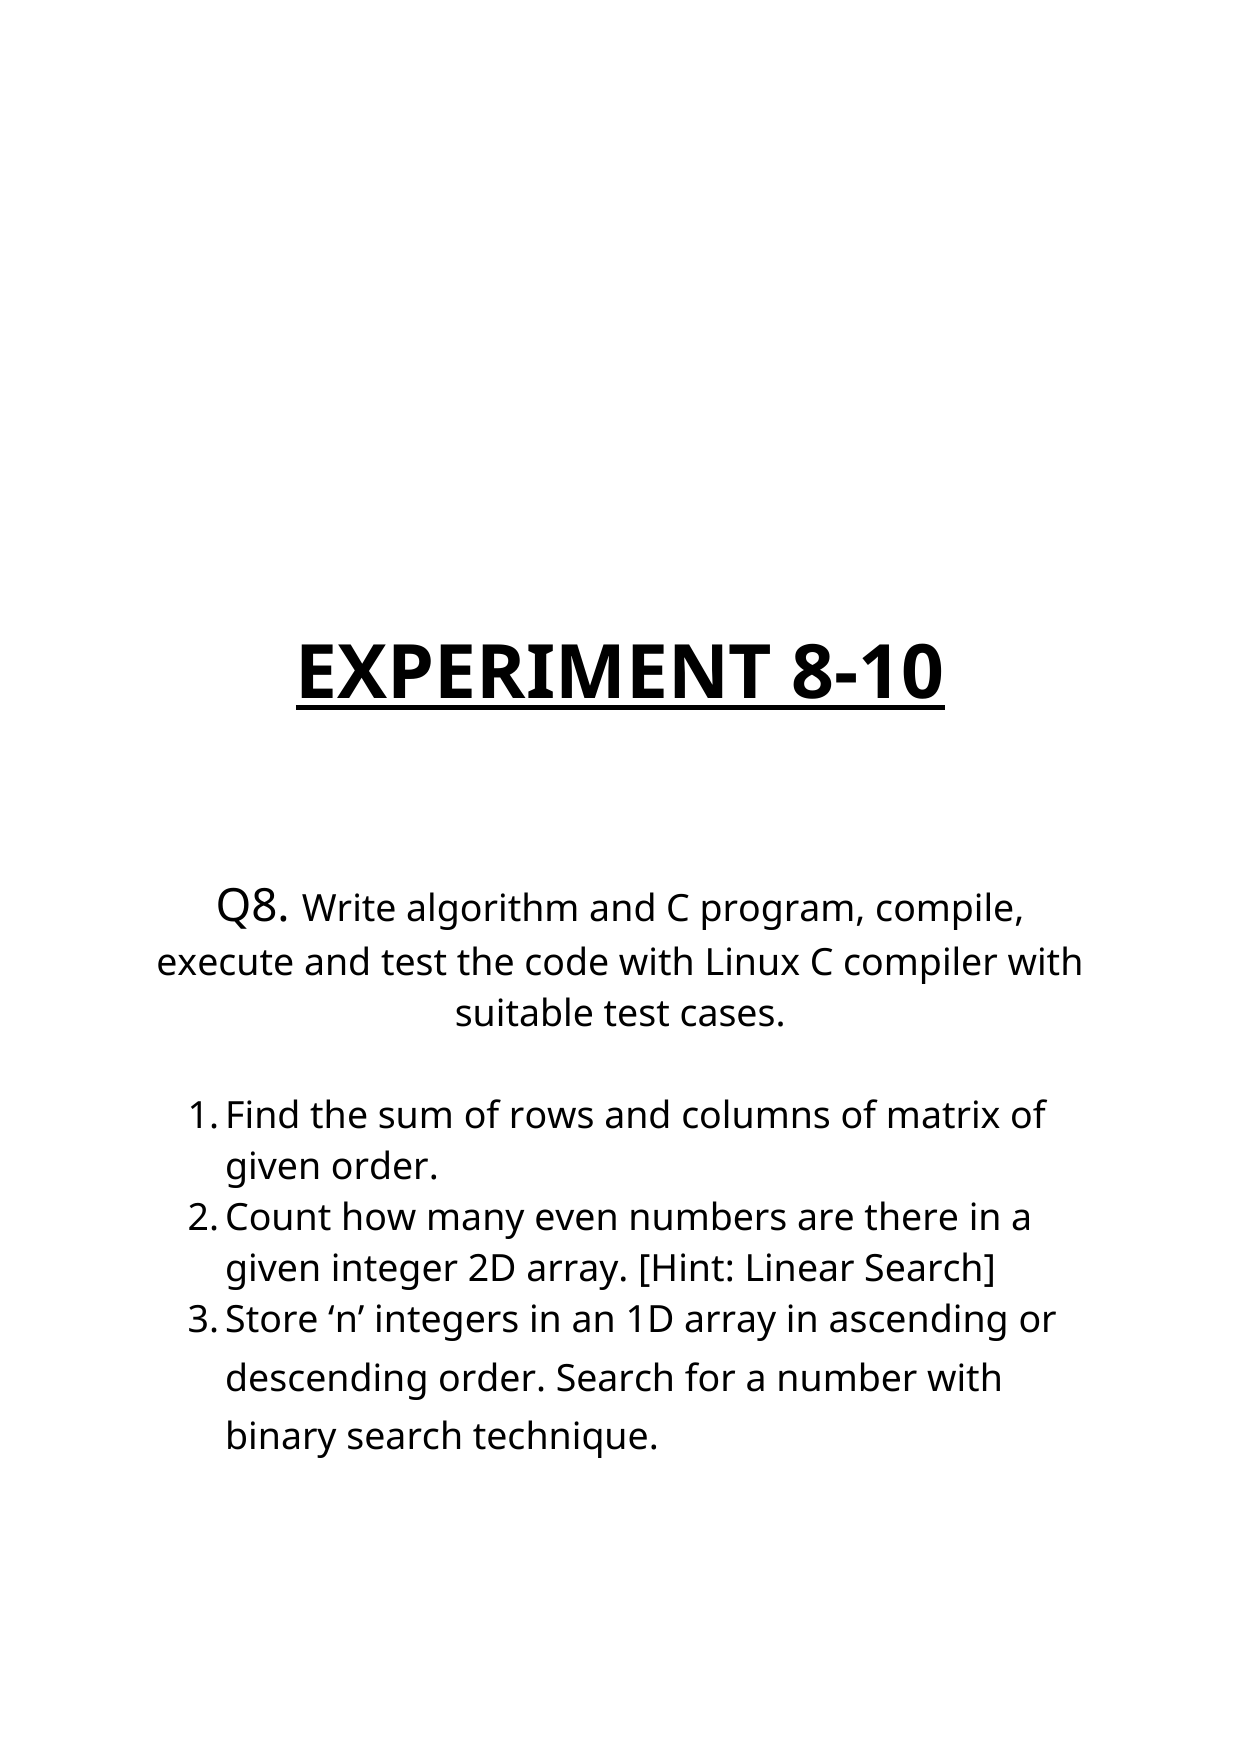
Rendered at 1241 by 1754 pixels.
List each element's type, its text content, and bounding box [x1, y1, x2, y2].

text EXPERIMENT 8-10 [150, 619, 1090, 721]
list Count how many even numbers are there in a given integer 2D array. [Hint: Linear Search] [187, 1190, 1090, 1292]
text Q8. Write algorithm and C program, compile, execute and test the code with Linux C compiler with suitable test cases. [150, 873, 1090, 1037]
list Store ‘n’ integers in an 1D array in ascending or descending order. Search for a number with binary search technique. [187, 1292, 1090, 1461]
list Find the sum of rows and columns of matrix of given order. [187, 1088, 1090, 1190]
